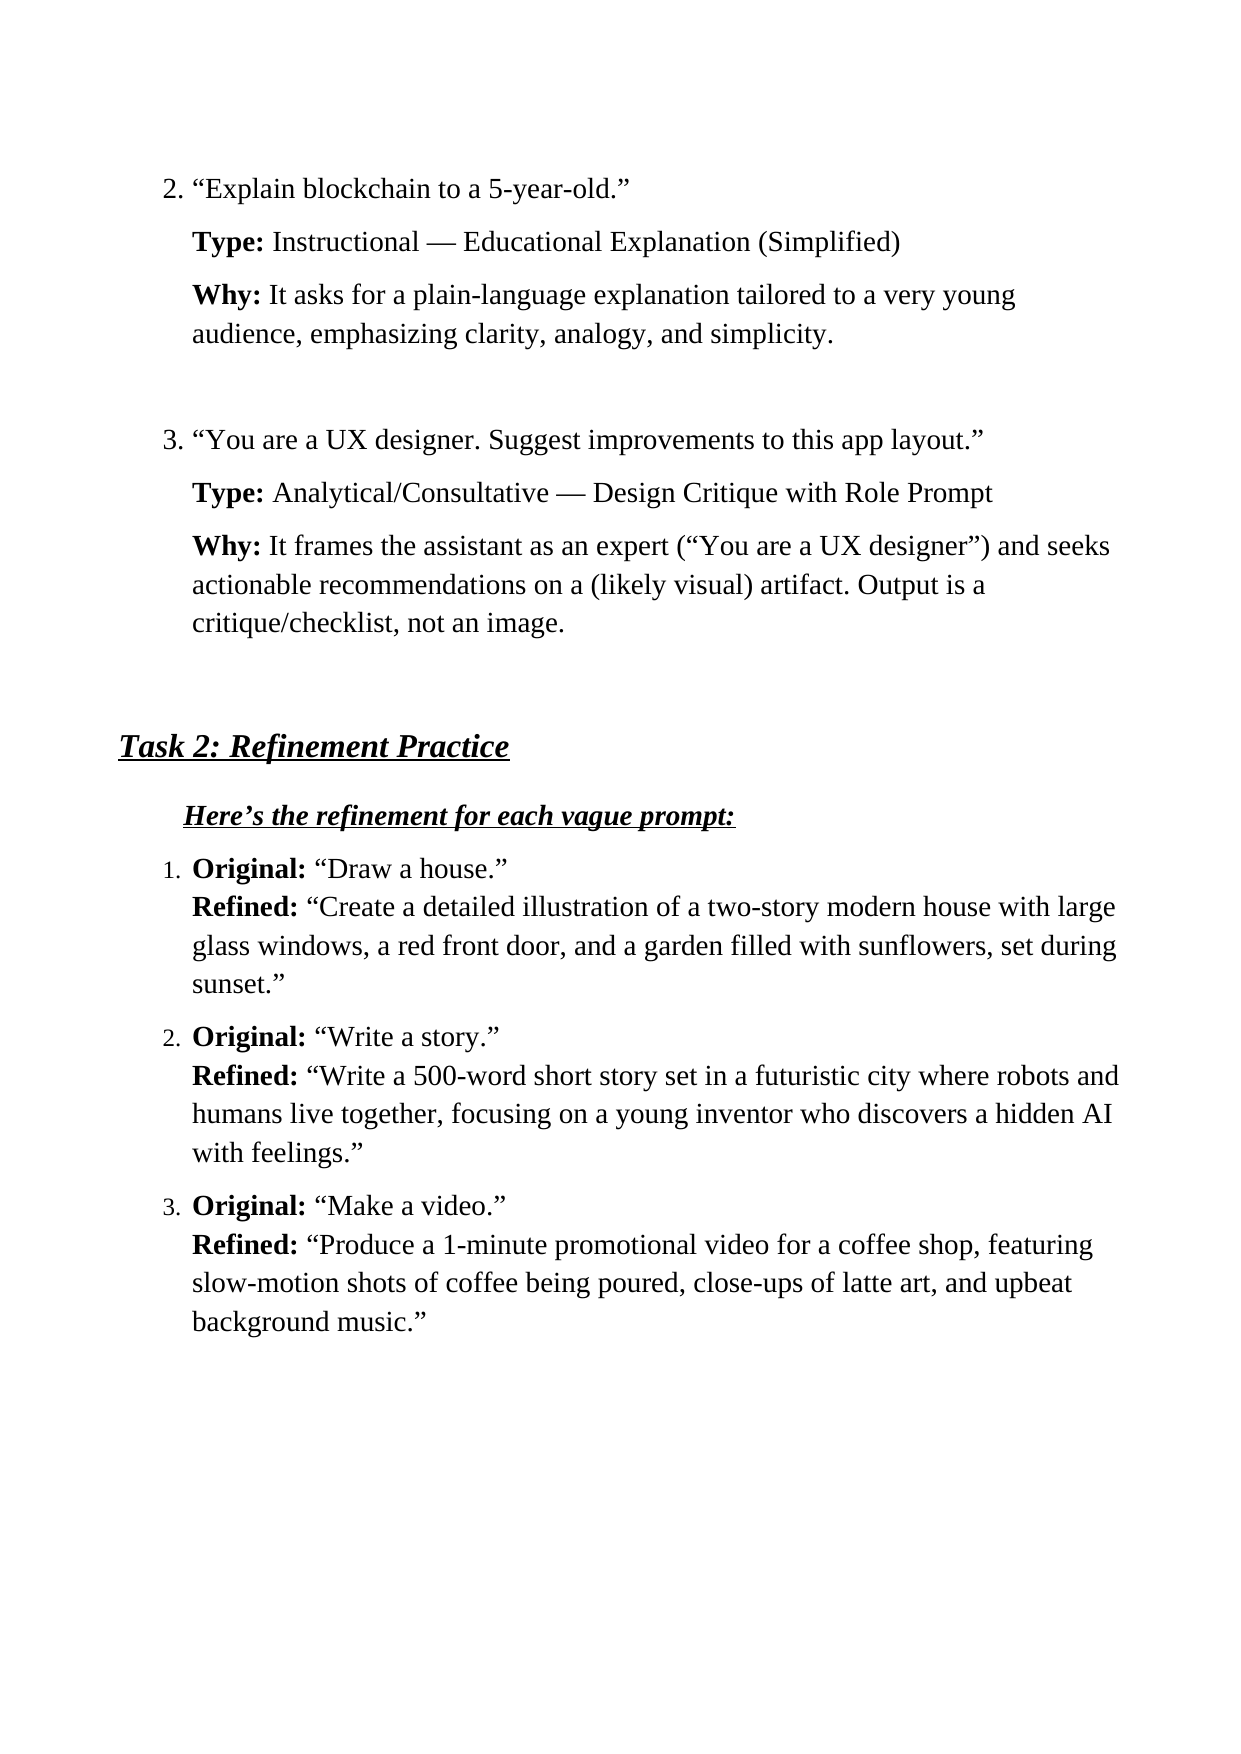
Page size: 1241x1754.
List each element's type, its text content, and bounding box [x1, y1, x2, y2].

list “You are a UX designer. Suggest improvements to this app layout.” [162, 422, 1122, 456]
list Original: “Draw a house.” Refined: “Create a detailed illustration of a two-story modern house with large glass windows, a red front door, and a garden filled with sunflowers, set during sunset.” [162, 851, 1122, 1000]
list Why: It frames the assistant as an expert (“You are a UX designer”) and seeks actionable recommendations on a (likely visual) artifact. Output is a critique/checklist, not an image. [162, 528, 1122, 639]
list “Explain blockchain to a 5-year-old.” [162, 171, 1122, 205]
list Type: Instructional — Educational Explanation (Simplified) [162, 224, 1122, 258]
list Original: “Make a video.” Refined: “Produce a 1-minute promotional video for a coffee shop, featuring slow-motion shots of coffee being poured, close-ups of latte art, and upbeat background music.” [162, 1188, 1122, 1337]
text Task 2: Refinement Practice [118, 726, 1122, 764]
list Type: Analytical/Consultative — Design Critique with Role Prompt [162, 475, 1122, 509]
text Here’s the refinement for each vague prompt: [183, 798, 1122, 831]
list Why: It asks for a plain-language explanation tailored to a very young audience, emphasizing clarity, analogy, and simplicity. [162, 277, 1122, 349]
list Original: “Write a story.” Refined: “Write a 500-word short story set in a futuristic city where robots and humans live together, focusing on a young inventor who discovers a hidden AI with feelings.” [162, 1019, 1122, 1169]
